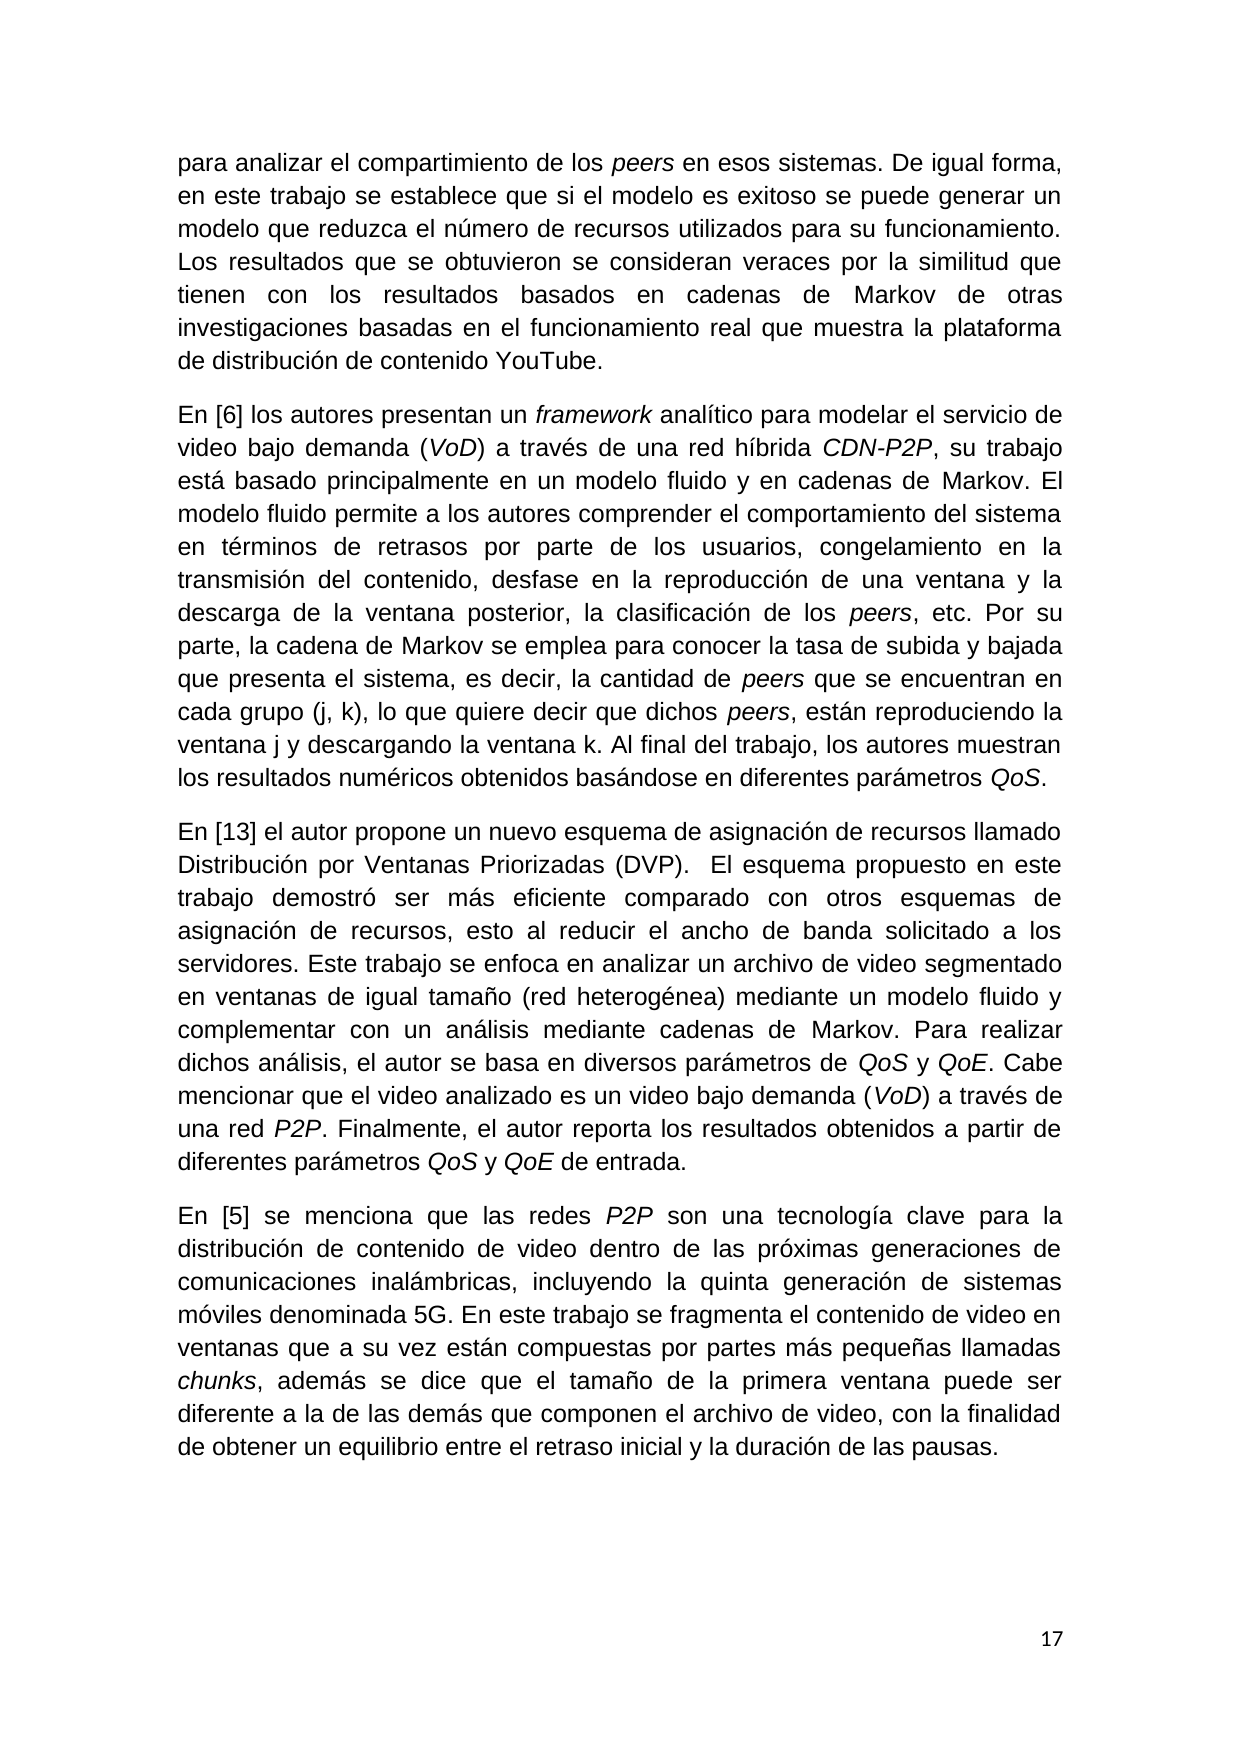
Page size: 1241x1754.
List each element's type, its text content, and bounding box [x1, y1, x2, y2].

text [177, 148, 1063, 374]
text En los autores presentan un framework analítico para modelar el servicio de video bajo demanda (VoD) a través de una red híbrida CDN-P2P, su trabajo está basado principalmente en un modelo fluido y en cadenas de Markov. El modelo fluido permite a los autores comprender el comportamiento del sistema en términos de retrasos por parte de los usuarios, congelamiento en la transmisión del contenido, desfase en la reproducción de una ventana y la descarga de la ventana posterior, la clasificación de los peers, etc. Por su parte, la cadena de Markov se emplea para conocer la tasa de subida y bajada que presenta el sistema, es decir, la cantidad de peers que se encuentran en cada grupo (j, k), lo que quiere decir que dichos peers, están reproduciendo la ventana j y descargando la ventana k. Al final del trabajo, los autores muestran los resultados numéricos obtenidos basándose en diferentes parámetros QoS. [177, 399, 1063, 792]
text En se menciona que las redes P2P son una tecnología clave para la distribución de contenido de video dentro de las próximas generaciones de comunicaciones inalámbricas, incluyendo la quinta generación de sistemas móviles denominada 5G. En este trabajo se fragmenta el contenido de video en ventanas que a su vez están compuestas por partes más pequeñas llamadas chunks, además se dice que el tamaño de la primera ventana puede ser diferente a la de las demás que componen el archivo de video, con la finalidad de obtener un equilibrio entre el retraso inicial y la duración de las pausas. [177, 1201, 1063, 1461]
text En el autor propone un nuevo esquema de asignación de recursos llamado Distribución por Ventanas Priorizadas (DVP). El esquema propuesto en este trabajo demostró ser más eficiente comparado con otros esquemas de asignación de recursos, esto al reducir el ancho de banda solicitado a los servidores. Este trabajo se enfoca en analizar un archivo de video segmentado en ventanas de igual tamaño (red heterogénea) mediante un modelo fluido y complementar con un análisis mediante cadenas de Markov. Para realizar dichos análisis, el autor se basa en diversos parámetros de QoS y QoE. Cabe mencionar que el video analizado es un video bajo demanda (VoD) a través de una red P2P. Finalmente, el autor reporta los resultados obtenidos a partir de diferentes parámetros QoS y QoE de entrada. [177, 817, 1063, 1176]
